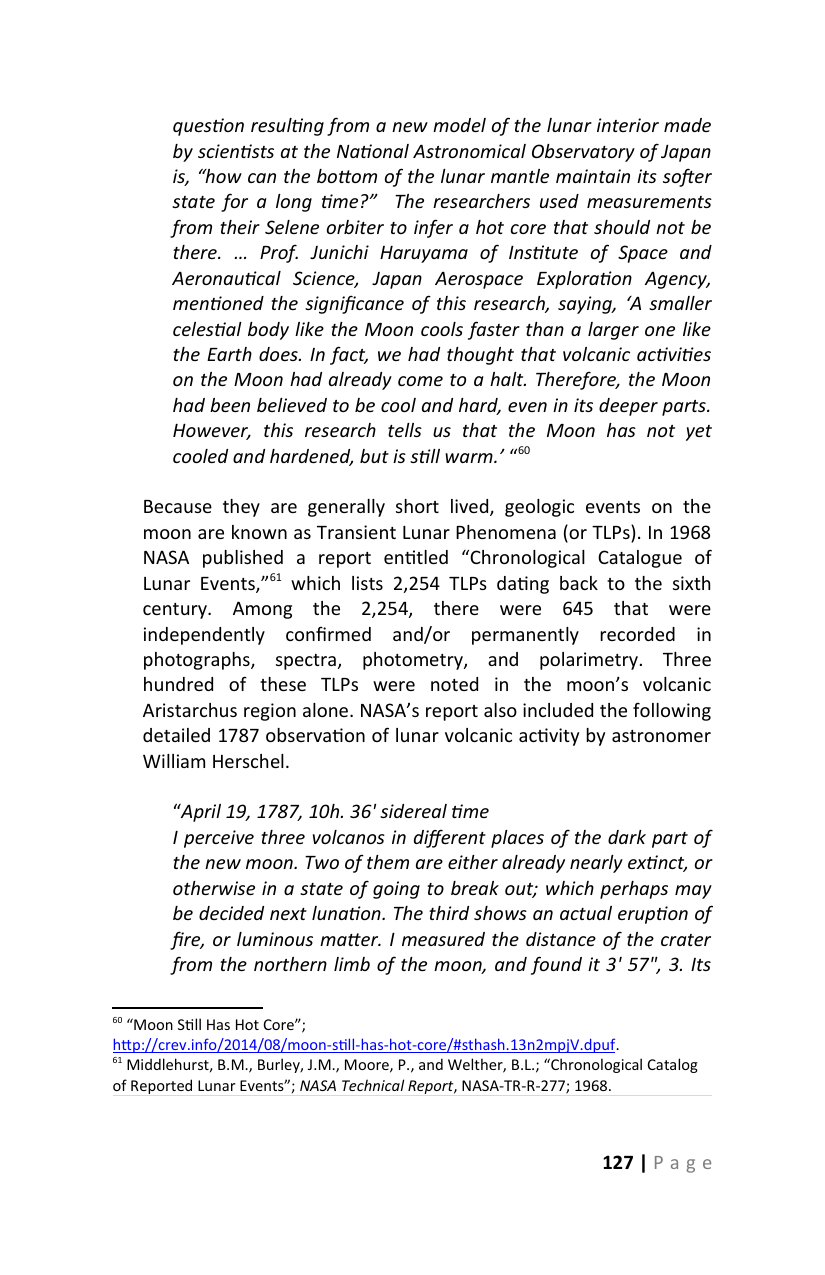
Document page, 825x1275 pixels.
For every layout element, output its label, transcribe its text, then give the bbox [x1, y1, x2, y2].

text “April 19, 1787, 10h. 36' sidereal time [172, 799, 712, 824]
text Because they are generally short lived, geologic events on the moon are known as Transient Lunar Phenomena (or TLPs). In 1968 NASA published a report entitled “Chronological Catalogue of Lunar Events,” which lists 2,254 TLPs dating back to the sixth century. Among the 2,254, there were 645 that were independently confirmed and/or permanently recorded in photographs, spectra, photometry, and polarimetry. Three hundred of these TLPs were noted in the moon’s volcanic Aristarchus region alone. NASA’s report also included the following detailed 1787 observation of lunar volcanic activity by astronomer William Herschel. [142, 494, 712, 773]
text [172, 112, 712, 468]
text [172, 824, 712, 977]
